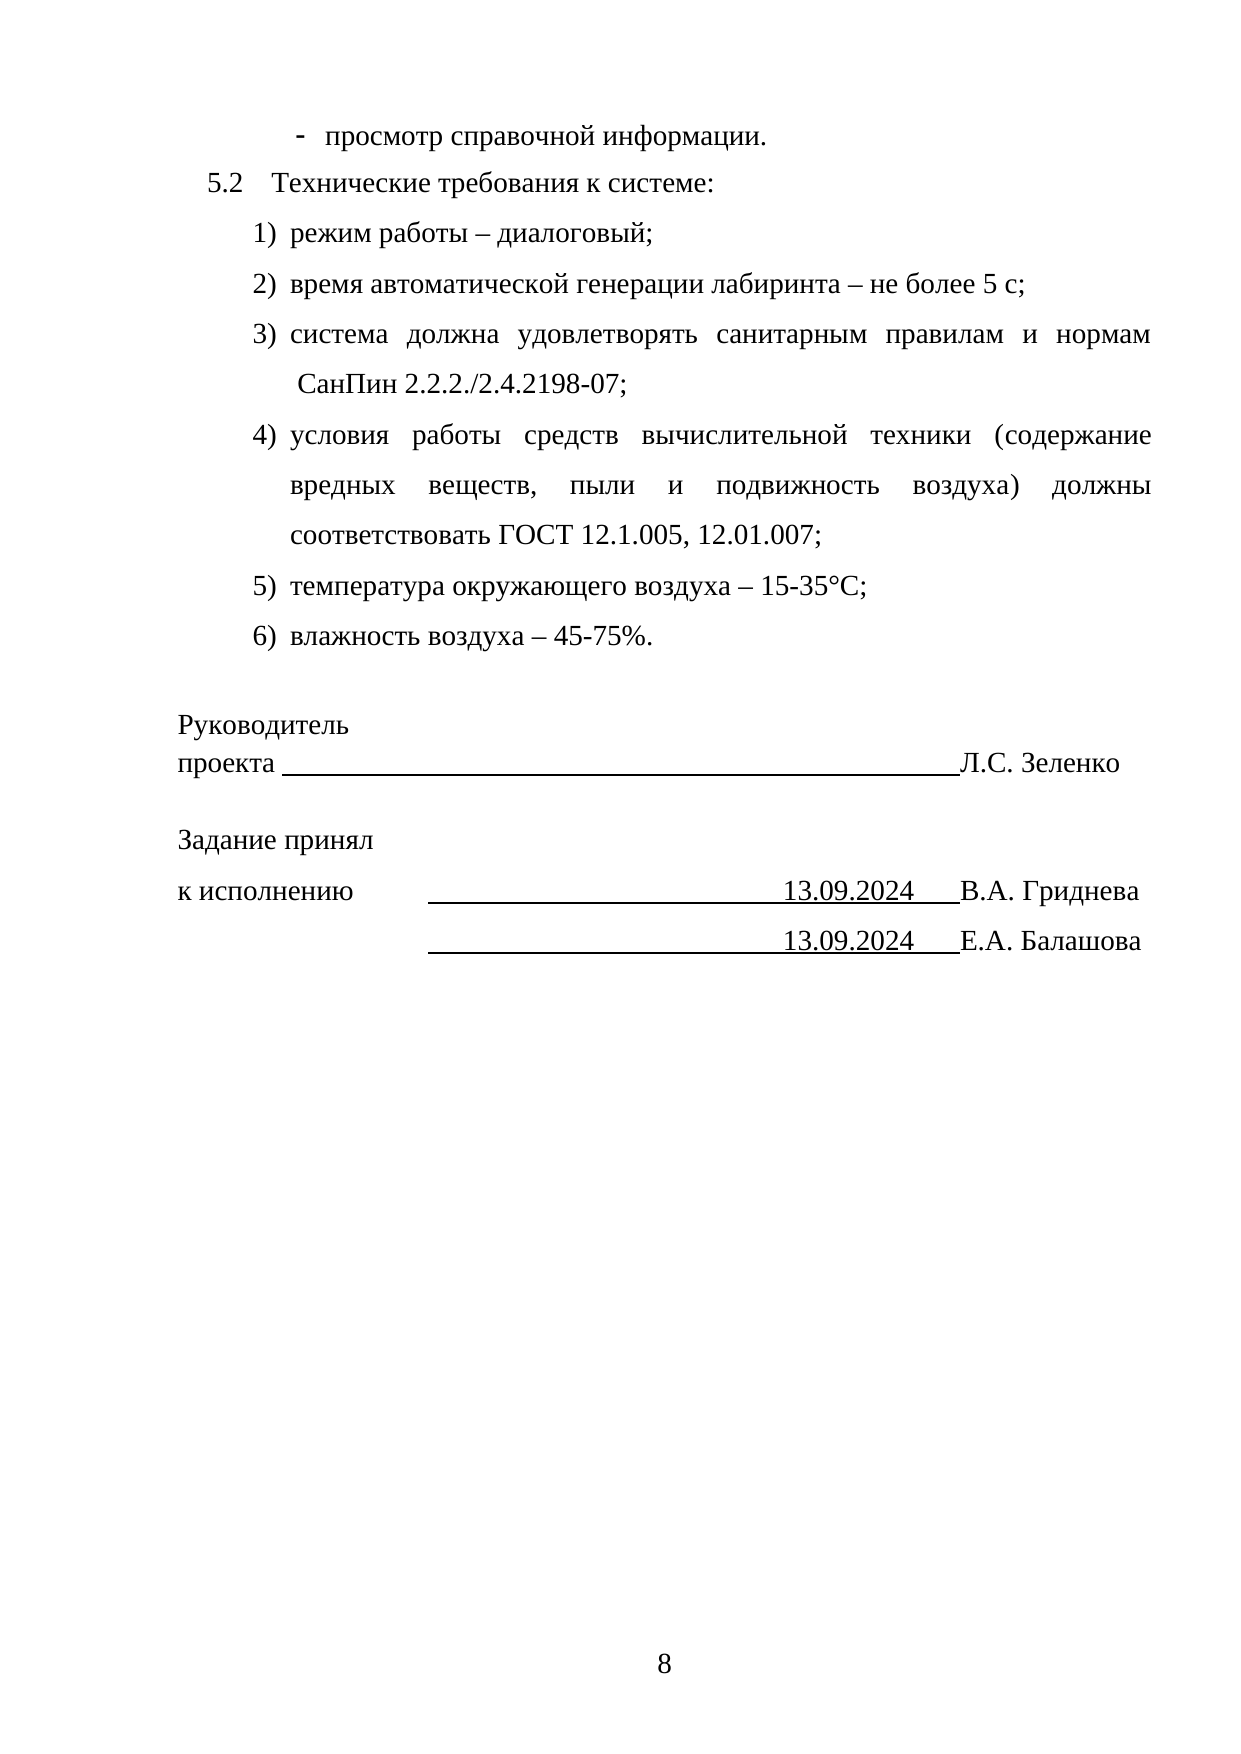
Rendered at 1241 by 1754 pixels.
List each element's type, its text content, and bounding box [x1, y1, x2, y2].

list просмотр справочной информации. [295, 118, 1152, 152]
list условия работы средств вычислительной техники (содержание вредных веществ, пыли и подвижность воздуха) должны соответствовать ГОСТ 12.1.005, 12.01.007; [252, 417, 1152, 551]
list Руководитель проекта Л.С. Зеленко [177, 707, 1152, 779]
list Задание принял к исполнению 13.09.2024 В.А. Гриднева [177, 822, 1152, 906]
text 13.09.2024 Е.А. Балашова [428, 923, 1152, 957]
list система должна удовлетворять санитарным правилам и нормам СанПин 2.2.2./2.4.2198-07; [252, 316, 1152, 400]
list температура окружающего воздуха – 15-35°С; [252, 568, 1152, 601]
text 5.2 Технические требования к системе: [207, 165, 1152, 199]
list время автоматической генерации лабиринта – не более 5 с; [252, 266, 1152, 299]
list режим работы – диалоговый; [252, 216, 1152, 249]
list влажность воздуха – 45-75%. [252, 618, 1152, 652]
